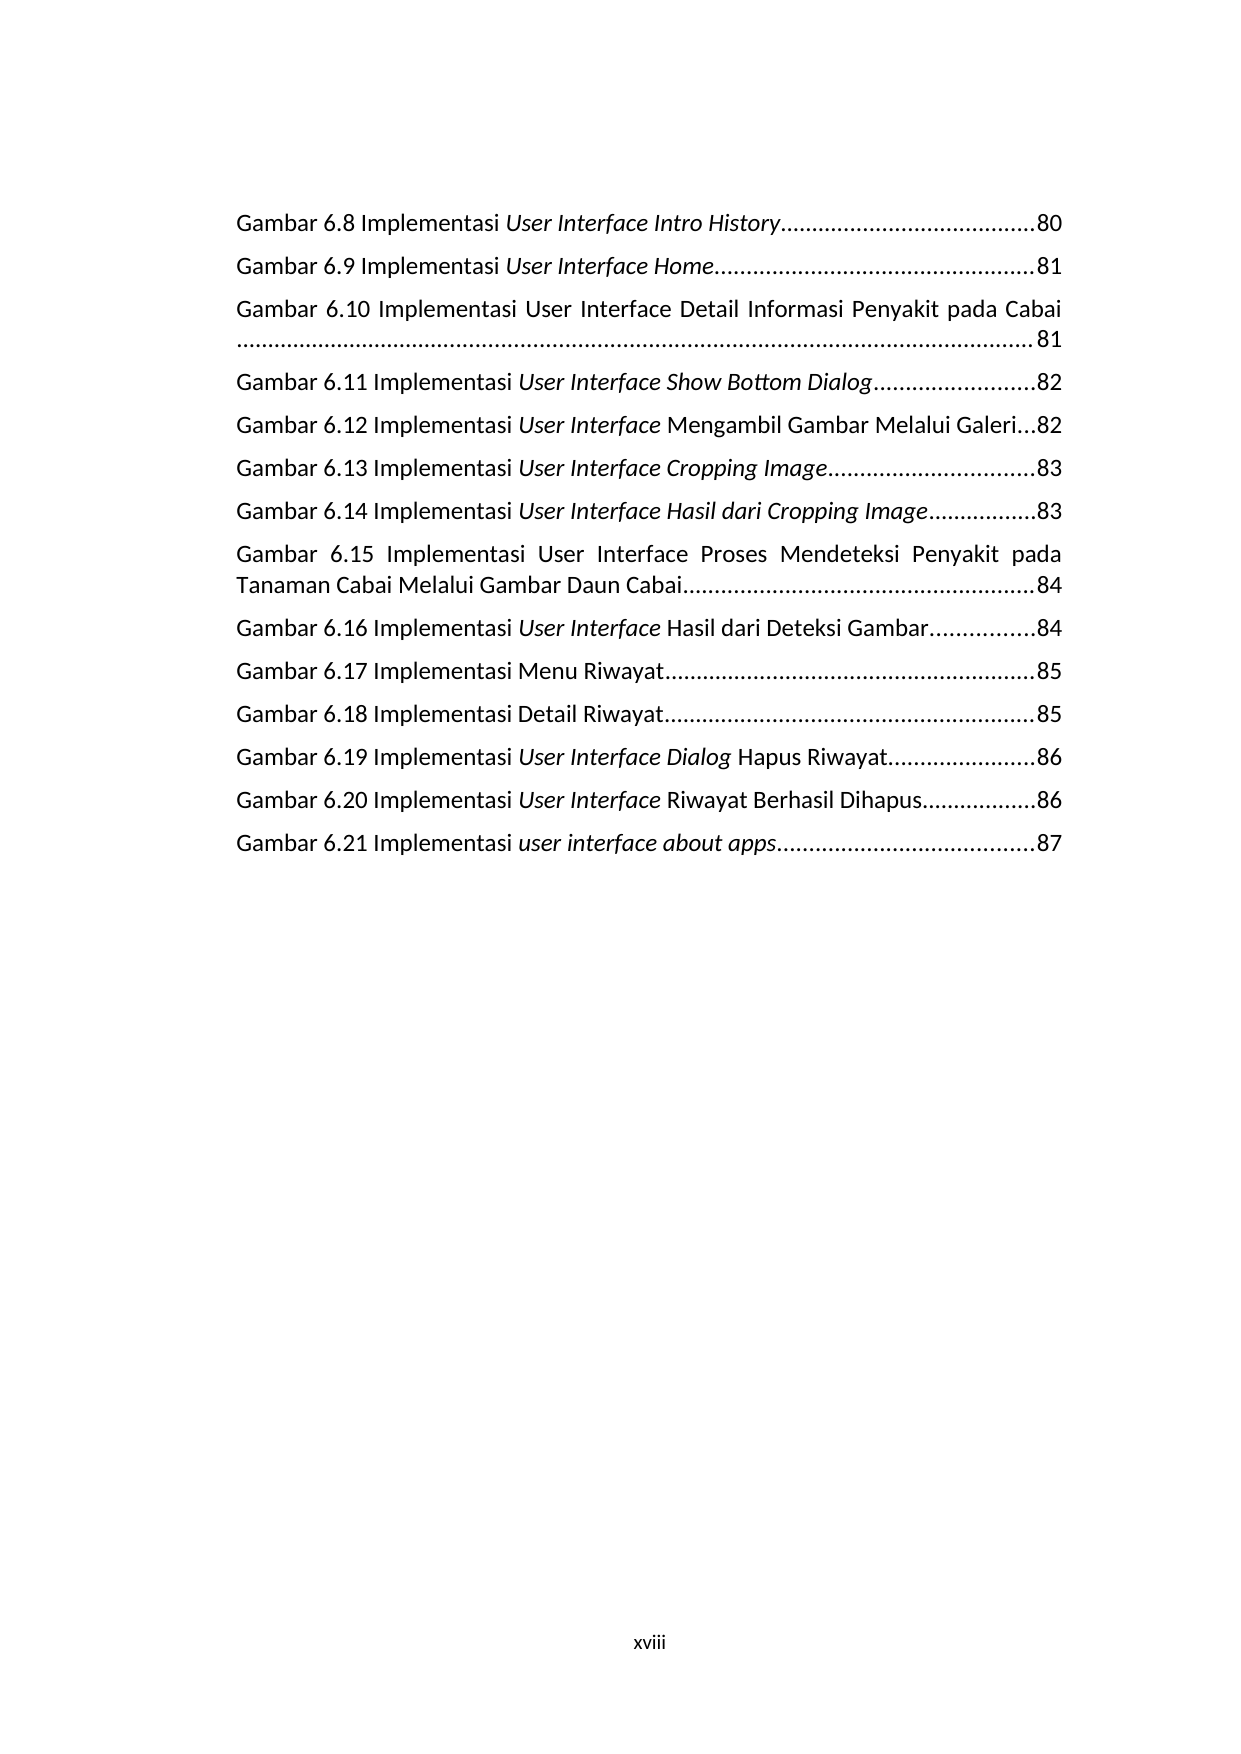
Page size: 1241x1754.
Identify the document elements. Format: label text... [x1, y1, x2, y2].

text Gambar 6.8 Implementasi User Interface Intro History 80 [236, 207, 1063, 237]
text Gambar 6.17 Implementasi Menu Riwayat 85 [236, 655, 1063, 686]
text Gambar 6.10 Implementasi User Interface Detail Informasi Penyakit pada Cabai 81 [236, 293, 1063, 354]
text Gambar 6.9 Implementasi User Interface Home 81 [236, 250, 1063, 280]
text Gambar 6.13 Implementasi User Interface Cropping Image 83 [236, 452, 1063, 483]
text Gambar 6.14 Implementasi User Interface Hasil dari Cropping Image 83 [236, 495, 1063, 526]
text Gambar 6.21 Implementasi user interface about apps 87 [236, 827, 1063, 858]
text Gambar 6.15 Implementasi User Interface Proses Mendeteksi Penyakit pada Tanaman Cabai Melalui Gambar Daun Cabai 84 [236, 538, 1063, 599]
text Gambar 6.19 Implementasi User Interface Dialog Hapus Riwayat 86 [236, 741, 1063, 772]
text Gambar 6.16 Implementasi User Interface Hasil dari Deteksi Gambar 84 [236, 612, 1063, 642]
text Gambar 6.18 Implementasi Detail Riwayat 85 [236, 698, 1063, 728]
text Gambar 6.12 Implementasi User Interface Mengambil Gambar Melalui Galeri 82 [236, 409, 1063, 440]
text Gambar 6.11 Implementasi User Interface Show Bottom Dialog 82 [236, 366, 1063, 397]
text Gambar 6.20 Implementasi User Interface Riwayat Berhasil Dihapus 86 [236, 784, 1063, 814]
